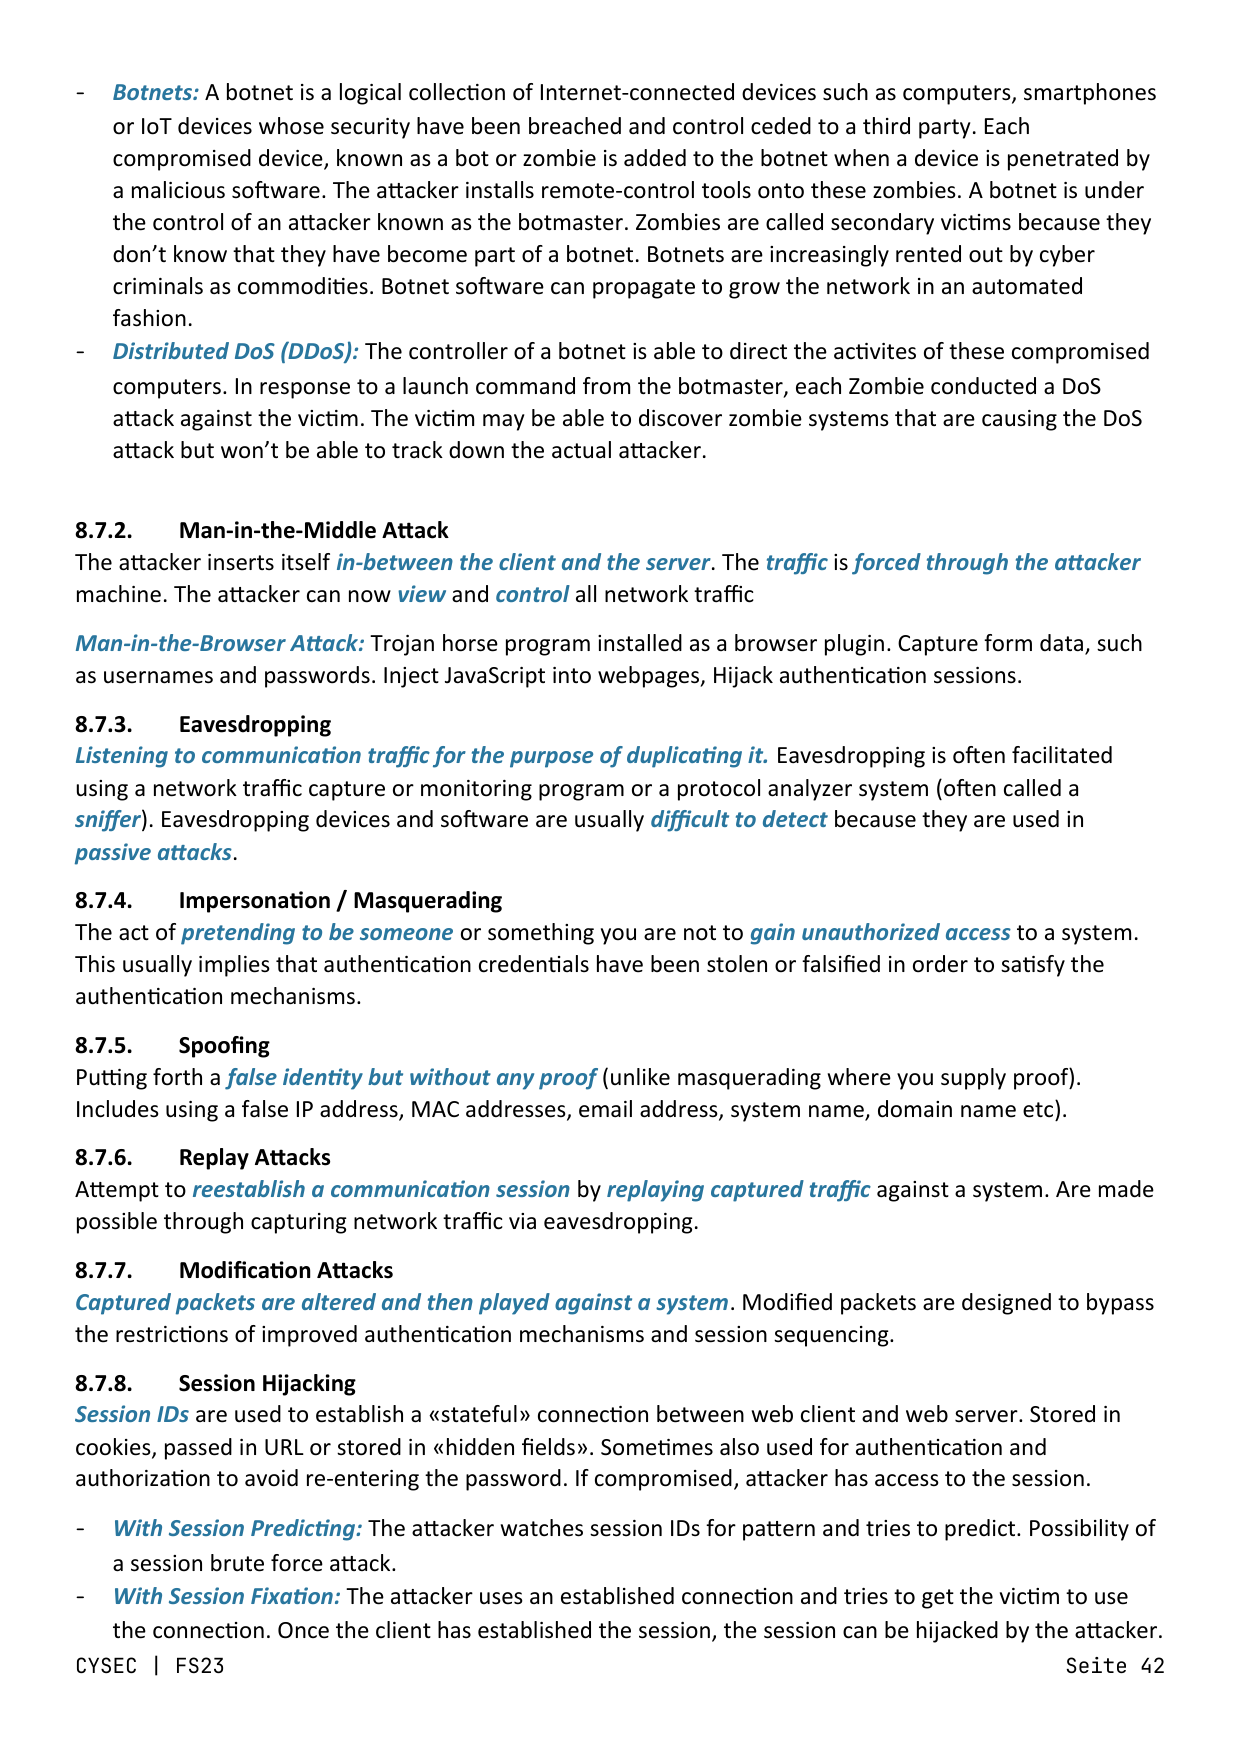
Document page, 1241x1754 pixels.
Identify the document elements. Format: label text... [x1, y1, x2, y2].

text Eavesdropping [75, 708, 1165, 738]
text Listening to communication traffic for the purpose of duplicating it. Eavesdropping is often facilitated using a network traffic capture or monitoring program or a protocol analyzer system (often called a sniffer). Eavesdropping devices and software are usually difficult to detect because they are used in passive attacks. [75, 740, 1165, 866]
text With Session Predicting: The attacker watches session IDs for pattern and tries to predict. Possibility of a session brute force attack. [75, 1511, 1165, 1577]
text With Session Fixation: The attacker uses an established connection and tries to get the victim to use the connection. Once the client has established the session, the session can be hijacked by the attacker. [75, 1579, 1165, 1645]
text Replay Attacks [75, 1141, 1165, 1172]
text Session Hijacking [75, 1367, 1165, 1397]
text Man-in-the-Browser Attack: Trojan horse program installed as a browser plugin. Capture form data, such as usernames and passwords. Inject JavaScript into webpages, Hijack authentication sessions. [75, 627, 1165, 689]
text Captured packets are altered and then played against a system. Modified packets are designed to bypass the restrictions of improved authentication mechanisms and session sequencing. [75, 1286, 1165, 1348]
text Man-in-the-Middle Attack [75, 514, 1165, 545]
text Botnets: A botnet is a logical collection of Internet-connected devices such as computers, smartphones or IoT devices whose security have been breached and control ceded to a third party. Each compromised device, known as a bot or zombie is added to the botnet when a device is penetrated by a malicious software. The attacker installs remote-control tools onto these zombies. A botnet is under the control of an attacker known as the botmaster. Zombies are called secondary victims because they don’t know that they have become part of a botnet. Botnets are increasingly rented out by cyber criminals as commodities. Botnet software can propagate to grow the network in an automated fashion. [75, 75, 1165, 333]
text The act of pretending to be someone or something you are not to gain unauthorized access to a system. This usually implies that authentication credentials have been stolen or falsified in order to satisfy the authentication mechanisms. [75, 916, 1165, 1011]
text Putting forth a false identity but without any proof (unlike masquerading where you supply proof). Includes using a false IP address, MAC addresses, email address, system name, domain name etc). [75, 1061, 1165, 1123]
text Attempt to reestablish a communication session by replaying captured traffic against a system. Are made possible through capturing network traffic via eavesdropping. [75, 1173, 1165, 1236]
text The attacker inserts itself in-between the client and the server. The traffic is forced through the attacker machine. The attacker can now view and control all network traffic [75, 546, 1165, 609]
text Distributed DoS (DDoS): The controller of a botnet is able to direct the activites of these compromised computers. In response to a launch command from the botmaster, each Zombie conducted a DoS attack against the victim. The victim may be able to discover zombie systems that are causing the DoS attack but won’t be able to track down the actual attacker. [75, 334, 1165, 464]
text Modification Attacks [75, 1254, 1165, 1284]
text Impersonation / Masquerading [75, 884, 1165, 915]
text Spoofing [75, 1029, 1165, 1059]
text Session IDs are used to establish a «stateful» connection between web client and web server. Stored in cookies, passed in URL or stored in «hidden fields». Sometimes also used for authentication and authorization to avoid re-entering the password. If compromised, attacker has access to the session. [75, 1399, 1165, 1493]
